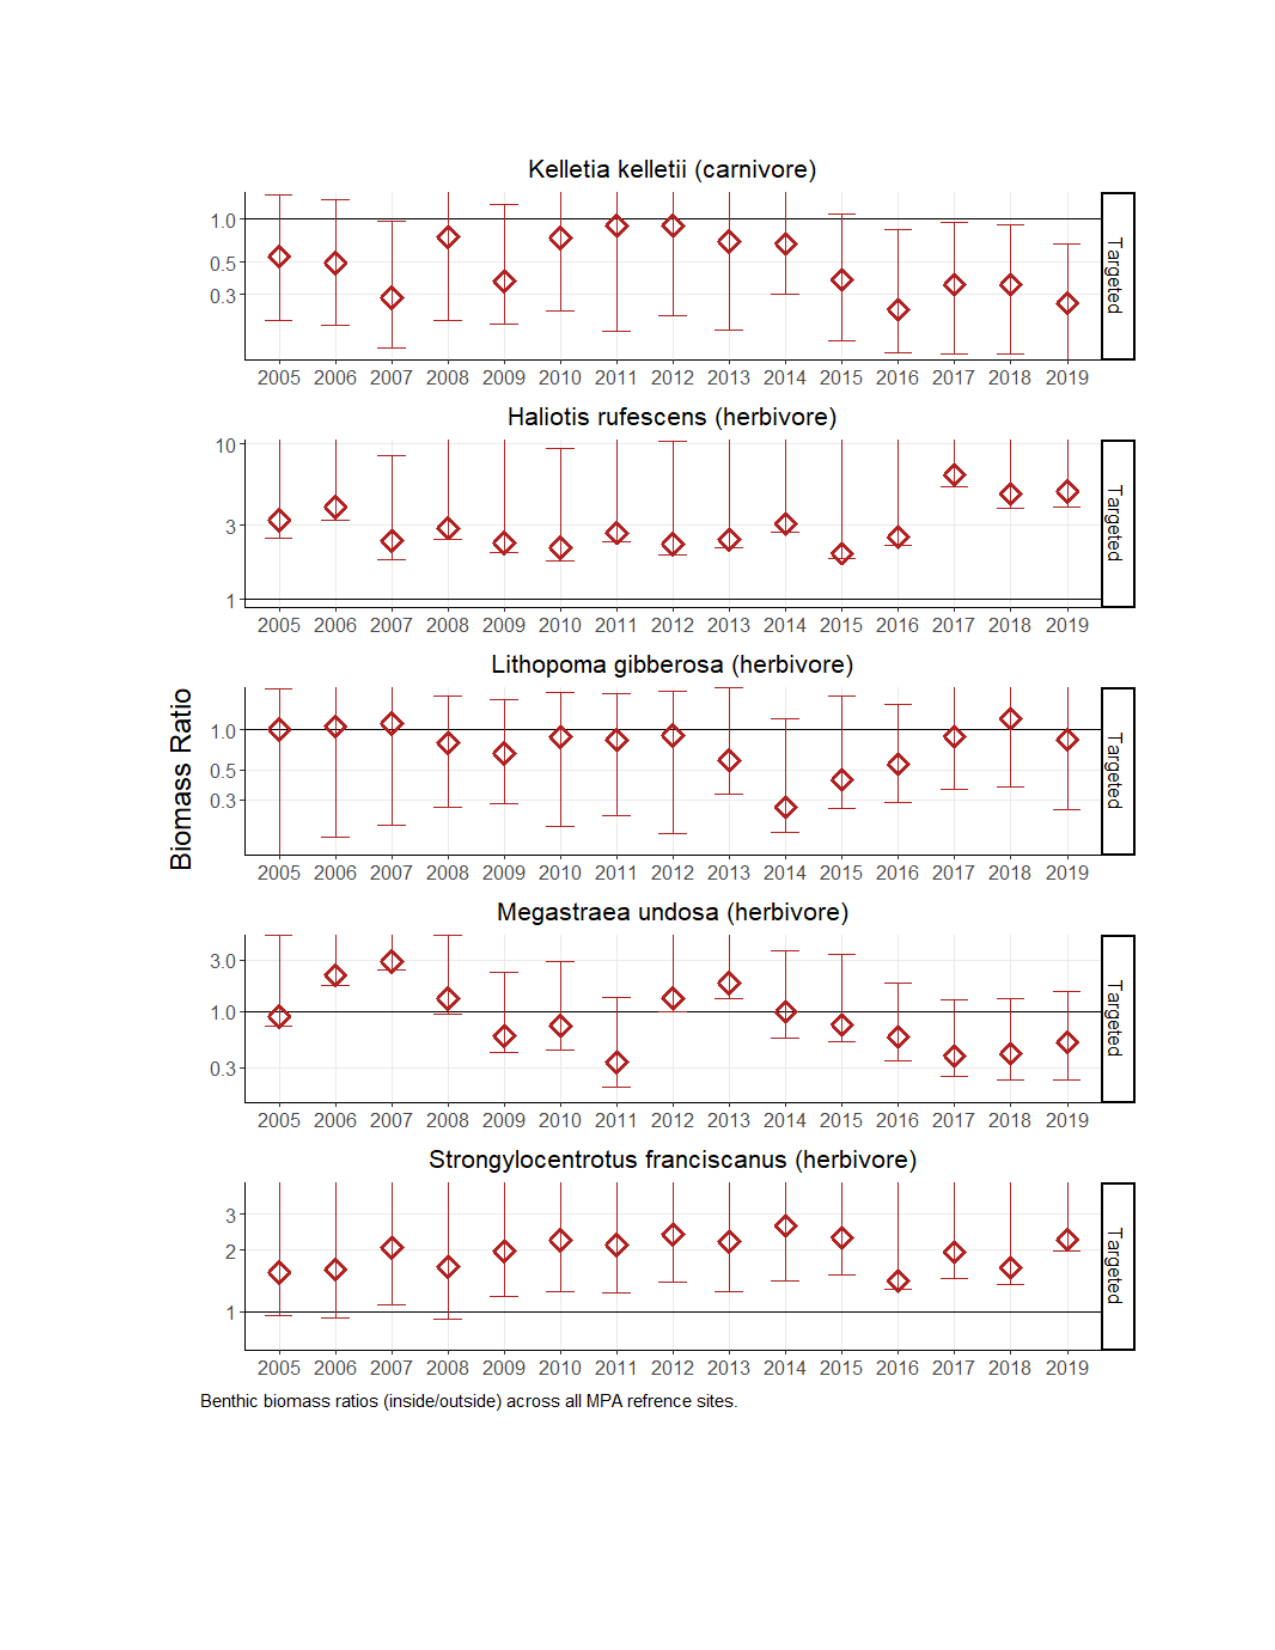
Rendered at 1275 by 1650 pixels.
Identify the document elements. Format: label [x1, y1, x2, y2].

picture [168, 150, 1144, 1412]
